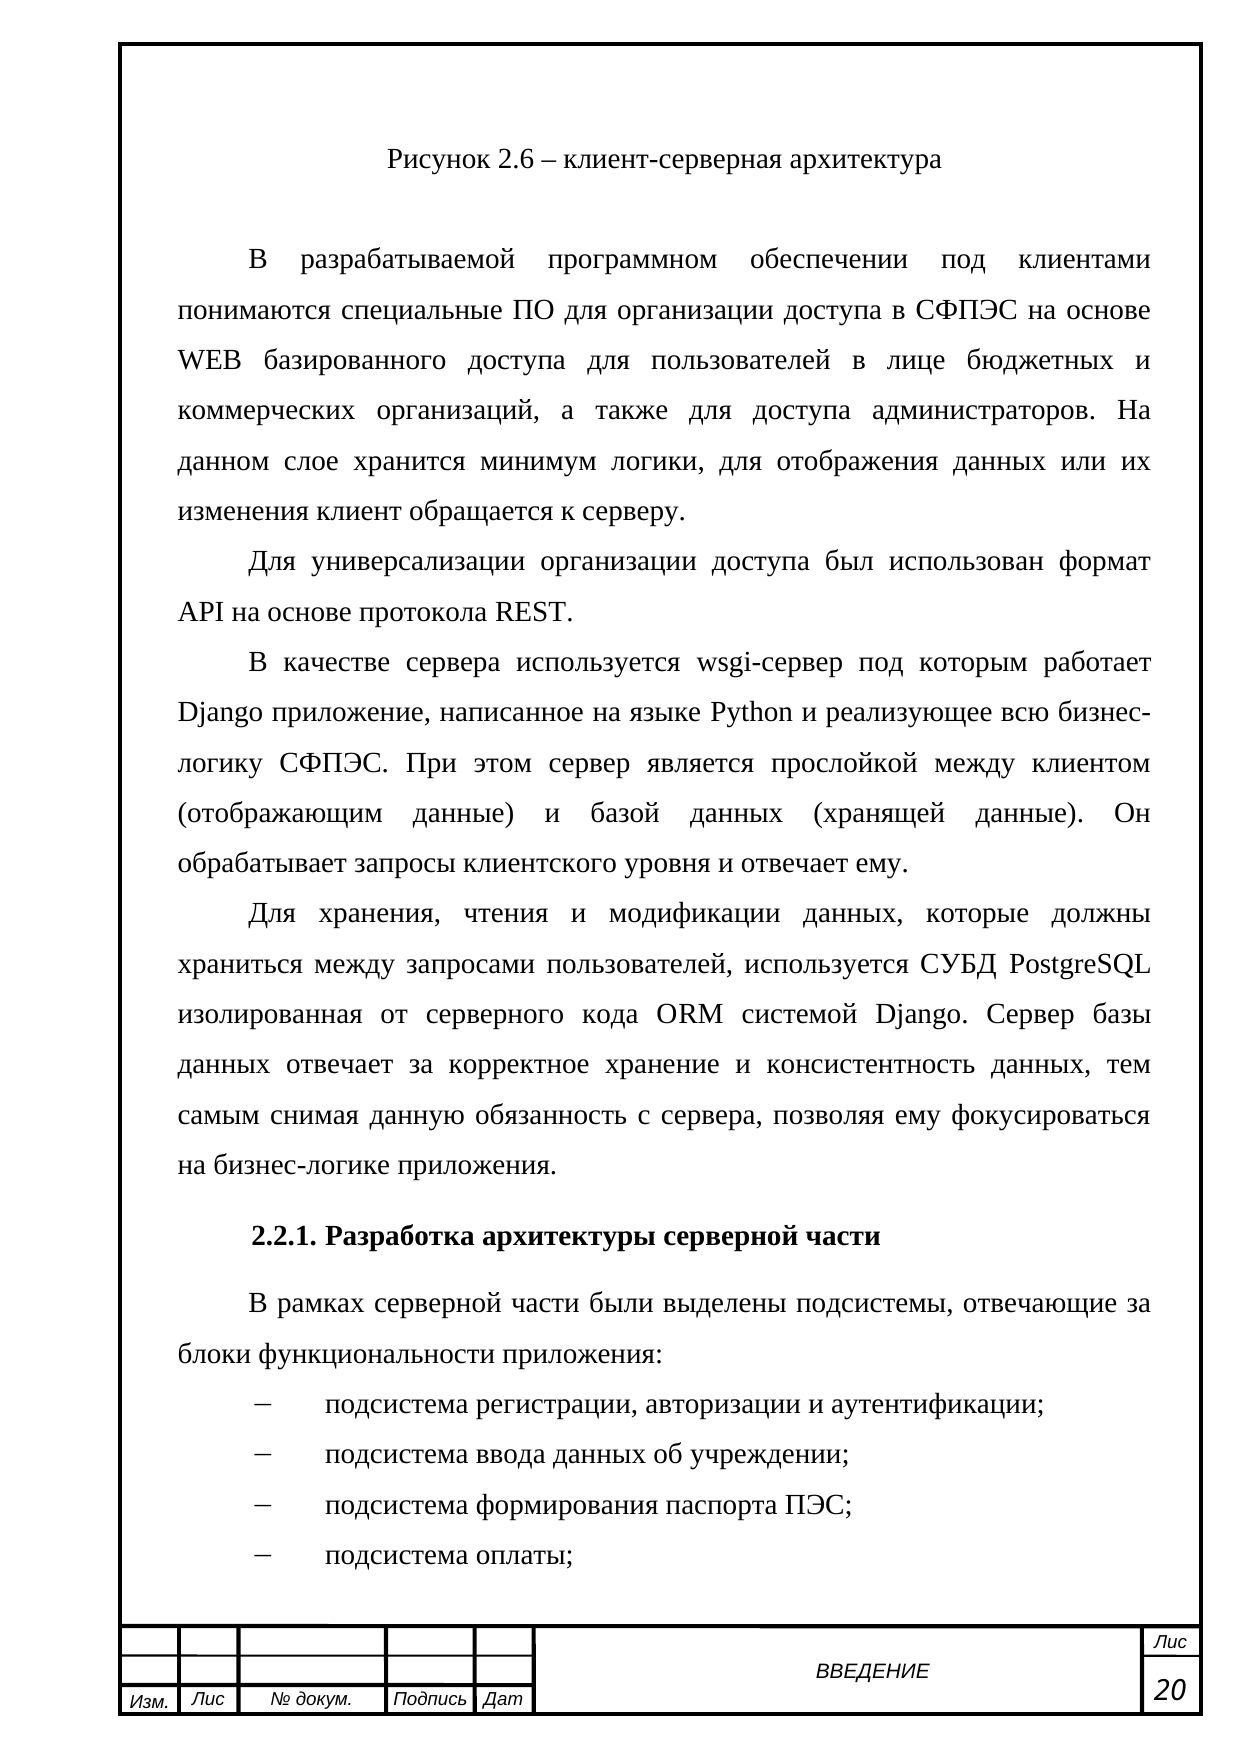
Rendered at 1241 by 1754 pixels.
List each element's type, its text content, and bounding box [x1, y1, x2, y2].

list подсистема ввода данных об учреждении; [177, 1436, 1152, 1470]
subtitle Разработка архитектуры серверной части [177, 1218, 1152, 1252]
text Для универсализации организации доступа был использован формат API на основе протокола REST. [177, 543, 1152, 627]
list подсистема формирования паспорта ПЭС; [177, 1487, 1152, 1521]
list подсистема регистрации, авторизации и аутентификации; [177, 1386, 1152, 1420]
text Рисунок 2.6 – клиент-серверная архитектура [177, 141, 1152, 174]
text В качестве сервера используется wsgi-cервер под которым работает Django приложение, написанное на языке Python и реализующее всю бизнес-логику СФПЭС. При этом сервер является прослойкой между клиентом (отображающим данные) и базой данных (хранящей данные). Он обрабатывает запросы клиентского уровня и отвечает ему. [177, 644, 1152, 879]
list подсистема оплаты; [177, 1537, 1152, 1571]
text В рамках серверной части были выделены подсистемы, отвечающие за блоки функциональности приложения: [177, 1285, 1152, 1369]
text Для хранения, чтения и модификации данных, которые должны храниться между запросами пользователей, используется СУБД PostgreSQL изолированная от серверного кода ORM системой Django. Сервер базы данных отвечает за корректное хранение и консистентность данных, тем самым снимая данную обязанность с сервера, позволяя ему фокусироваться на бизнес-логике приложения. [177, 896, 1152, 1181]
text В разрабатываемой программном обеспечении под клиентами понимаются специальные ПО для организации доступа в СФПЭС на основе WEB базированного доступа для пользователей в лице бюджетных и коммерческих организаций, а также для доступа администраторов. На данном слое хранится минимум логики, для отображения данных или их изменения клиент обращается к серверу. [177, 242, 1152, 527]
